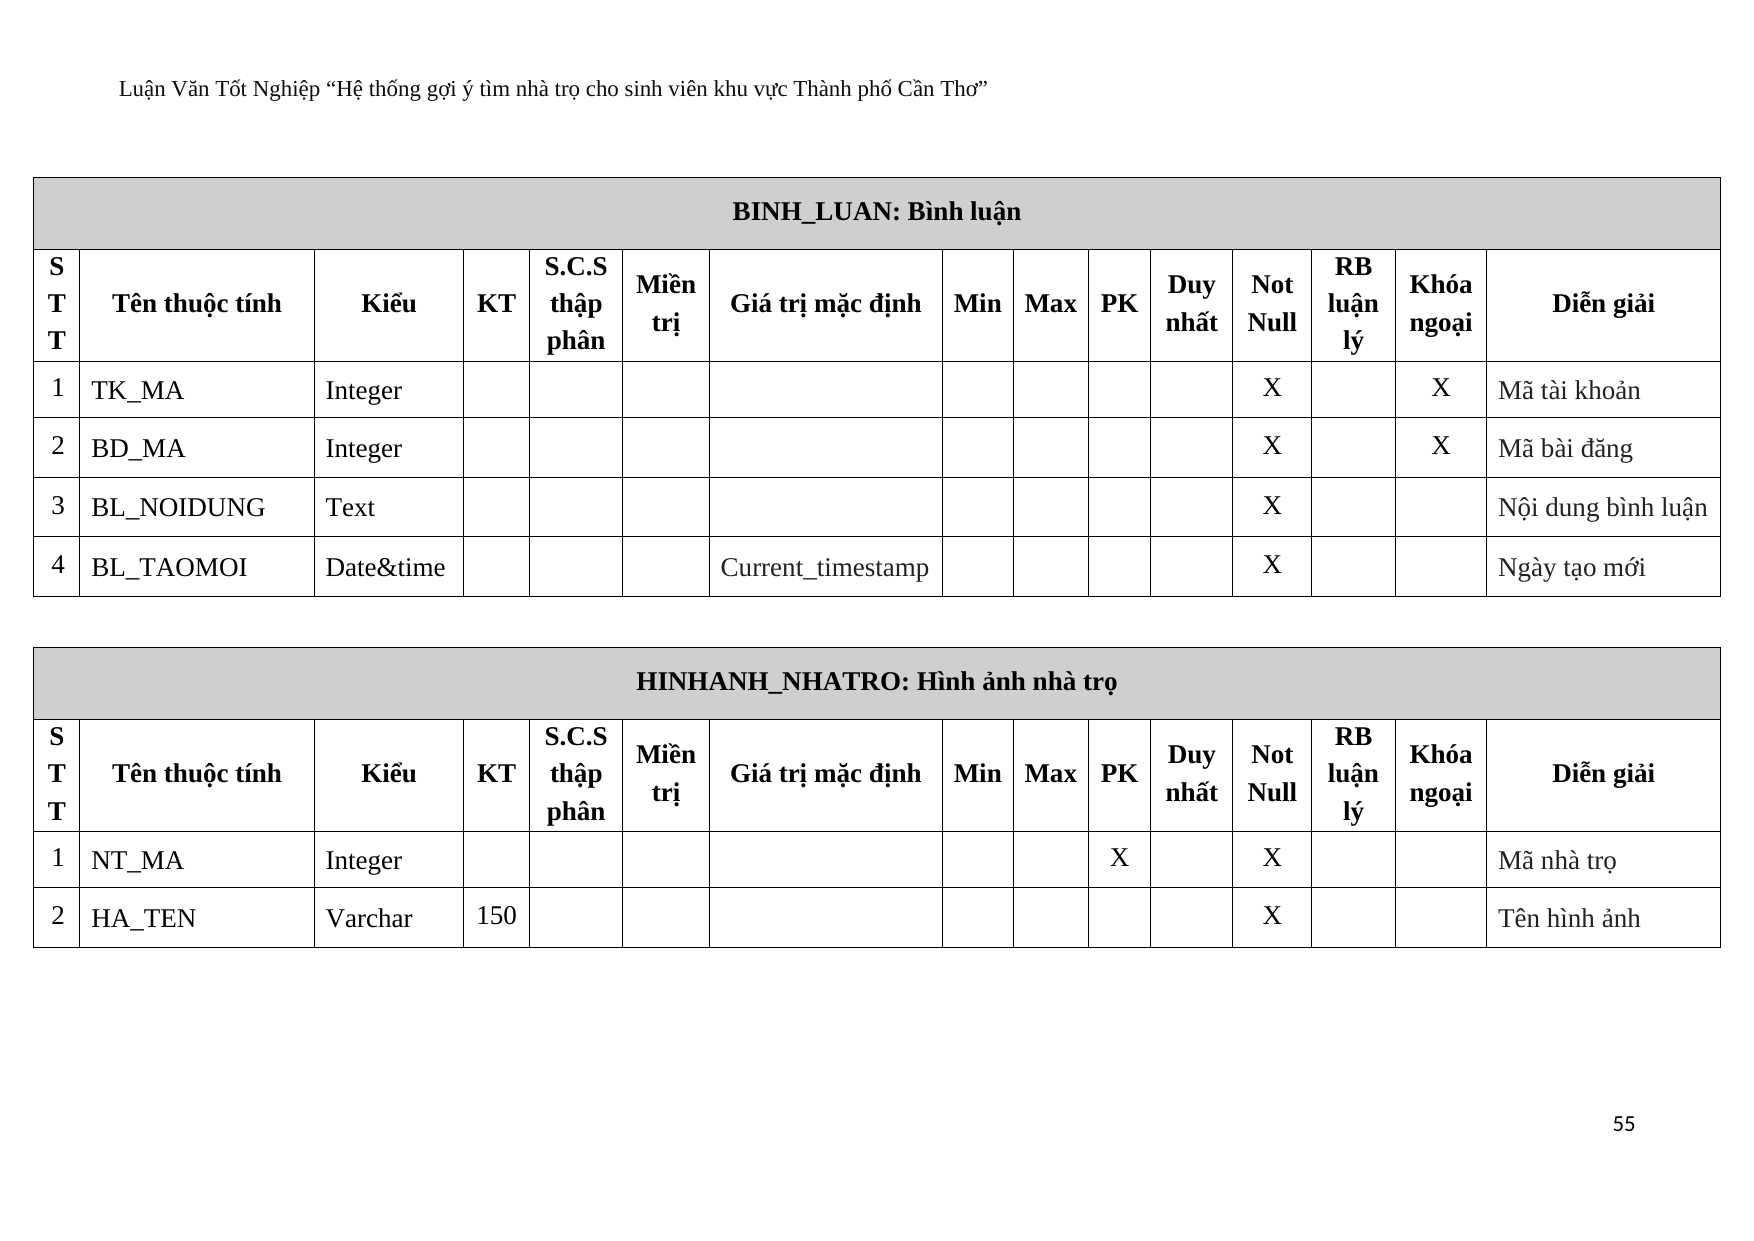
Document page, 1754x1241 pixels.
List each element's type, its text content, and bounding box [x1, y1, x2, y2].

table_cell [710, 832, 942, 887]
table_cell Nội dung bình luận [1487, 478, 1720, 536]
table_cell PK [1089, 720, 1150, 831]
table_cell [1151, 537, 1232, 596]
table_cell [1014, 418, 1088, 477]
table_cell [530, 832, 622, 887]
table_cell [623, 362, 709, 417]
table_cell [1089, 888, 1150, 947]
table_cell [1089, 478, 1150, 536]
table_cell BL_TAOMOI [80, 537, 314, 596]
table_cell PK [1089, 250, 1150, 361]
table_cell Mã tài khoản [1487, 362, 1720, 417]
table_cell Max [1014, 720, 1088, 831]
table_header BINH_LUAN: Bình luận [34, 178, 1720, 249]
table_cell [464, 418, 529, 477]
table_cell [464, 478, 529, 536]
table_cell [1014, 478, 1088, 536]
table_cell [623, 537, 709, 596]
table_cell Ngày tạo mới [1487, 537, 1720, 596]
table_cell [623, 478, 709, 536]
table_cell [1014, 362, 1088, 417]
table_cell 150 [464, 888, 529, 947]
table_cell [1151, 478, 1232, 536]
table_cell Tên thuộc tính [80, 720, 314, 831]
table_cell [1089, 537, 1150, 596]
table_cell Not Null [1233, 250, 1311, 361]
table_cell [710, 888, 942, 947]
table_cell [710, 478, 942, 536]
table_cell RB luận lý [1312, 250, 1395, 361]
table_cell NT_MA [80, 832, 314, 887]
table_cell Miền trị [623, 250, 709, 361]
table_cell HA_TEN [80, 888, 314, 947]
table_cell [1396, 537, 1486, 596]
table_cell Min [943, 720, 1013, 831]
table_cell [1151, 832, 1232, 887]
table_cell [943, 478, 1013, 536]
table_cell S.C.S thập phân [530, 250, 622, 361]
table_cell [710, 362, 942, 417]
table_cell Current_timestamp [710, 537, 942, 596]
table_cell KT [464, 250, 529, 361]
table_cell 2 [34, 888, 79, 947]
table_cell Duy nhất [1151, 250, 1232, 361]
table_cell Min [943, 250, 1013, 361]
table_cell [1151, 418, 1232, 477]
table_cell Kiểu [315, 720, 463, 831]
table_cell X [1089, 832, 1150, 887]
table_cell Duy nhất [1151, 720, 1232, 831]
table_cell S.C.S thập phân [530, 720, 622, 831]
table_cell BD_MA [80, 418, 314, 477]
table_cell KT [464, 720, 529, 831]
table_cell [464, 832, 529, 887]
table_cell [710, 418, 942, 477]
table_cell X [1233, 478, 1311, 536]
table_cell Mã bài đăng [1487, 418, 1720, 477]
table_cell STT [34, 720, 79, 831]
table_cell [623, 418, 709, 477]
table_cell 1 [34, 832, 79, 887]
table_cell [1014, 537, 1088, 596]
table_cell [530, 537, 622, 596]
table_cell [1089, 362, 1150, 417]
table_cell Integer [315, 418, 463, 477]
table_cell [1312, 832, 1395, 887]
table_cell [1396, 478, 1486, 536]
table_cell [1151, 888, 1232, 947]
table_cell Diễn giải [1487, 720, 1720, 831]
table_cell Date&time [315, 537, 463, 596]
table_cell RB luận lý [1312, 720, 1395, 831]
table_cell Diễn giải [1487, 250, 1720, 361]
table_cell Tên hình ảnh [1487, 888, 1720, 947]
table_cell 1 [34, 362, 79, 417]
table_cell X [1233, 418, 1311, 477]
table_cell X [1396, 362, 1486, 417]
table_header HINHANH_NHATRO: Hình ảnh nhà trọ [34, 648, 1720, 719]
table_cell Text [315, 478, 463, 536]
table_cell TK_MA [80, 362, 314, 417]
table_cell [1312, 418, 1395, 477]
table_cell Max [1014, 250, 1088, 361]
table_cell Giá trị mặc định [710, 250, 942, 361]
table_cell Kiểu [315, 250, 463, 361]
table_cell [623, 888, 709, 947]
table_cell [530, 888, 622, 947]
table_cell Khóa ngoại [1396, 720, 1486, 831]
table_cell [943, 537, 1013, 596]
table_cell [1396, 832, 1486, 887]
table_cell X [1233, 832, 1311, 887]
table_cell 2 [34, 418, 79, 477]
table_cell STT [34, 250, 79, 361]
table_cell [1014, 832, 1088, 887]
table_cell [623, 832, 709, 887]
table_cell X [1233, 537, 1311, 596]
table_cell Integer [315, 832, 463, 887]
table_cell [943, 418, 1013, 477]
table_cell Not Null [1233, 720, 1311, 831]
table_cell [1312, 537, 1395, 596]
table_cell [1312, 478, 1395, 536]
table_cell [1312, 888, 1395, 947]
table_cell Integer [315, 362, 463, 417]
table_cell X [1396, 418, 1486, 477]
table_cell 3 [34, 478, 79, 536]
table_cell [530, 362, 622, 417]
table_cell Tên thuộc tính [80, 250, 314, 361]
table_cell [1312, 362, 1395, 417]
table_cell [530, 418, 622, 477]
table_cell Miền trị [623, 720, 709, 831]
table_cell [943, 832, 1013, 887]
table_cell X [1233, 362, 1311, 417]
table_cell [1151, 362, 1232, 417]
table_cell Giá trị mặc định [710, 720, 942, 831]
table_cell [530, 478, 622, 536]
table_cell Varchar [315, 888, 463, 947]
table_cell [464, 362, 529, 417]
table_cell X [1233, 888, 1311, 947]
table_cell [1396, 888, 1486, 947]
table_cell [464, 537, 529, 596]
table_cell [943, 362, 1013, 417]
table_cell [943, 888, 1013, 947]
table_cell 4 [34, 537, 79, 596]
table_cell [1014, 888, 1088, 947]
table_cell BL_NOIDUNG [80, 478, 314, 536]
table_cell [1089, 418, 1150, 477]
table_cell Khóa ngoại [1396, 250, 1486, 361]
table_cell Mã nhà trọ [1487, 832, 1720, 887]
